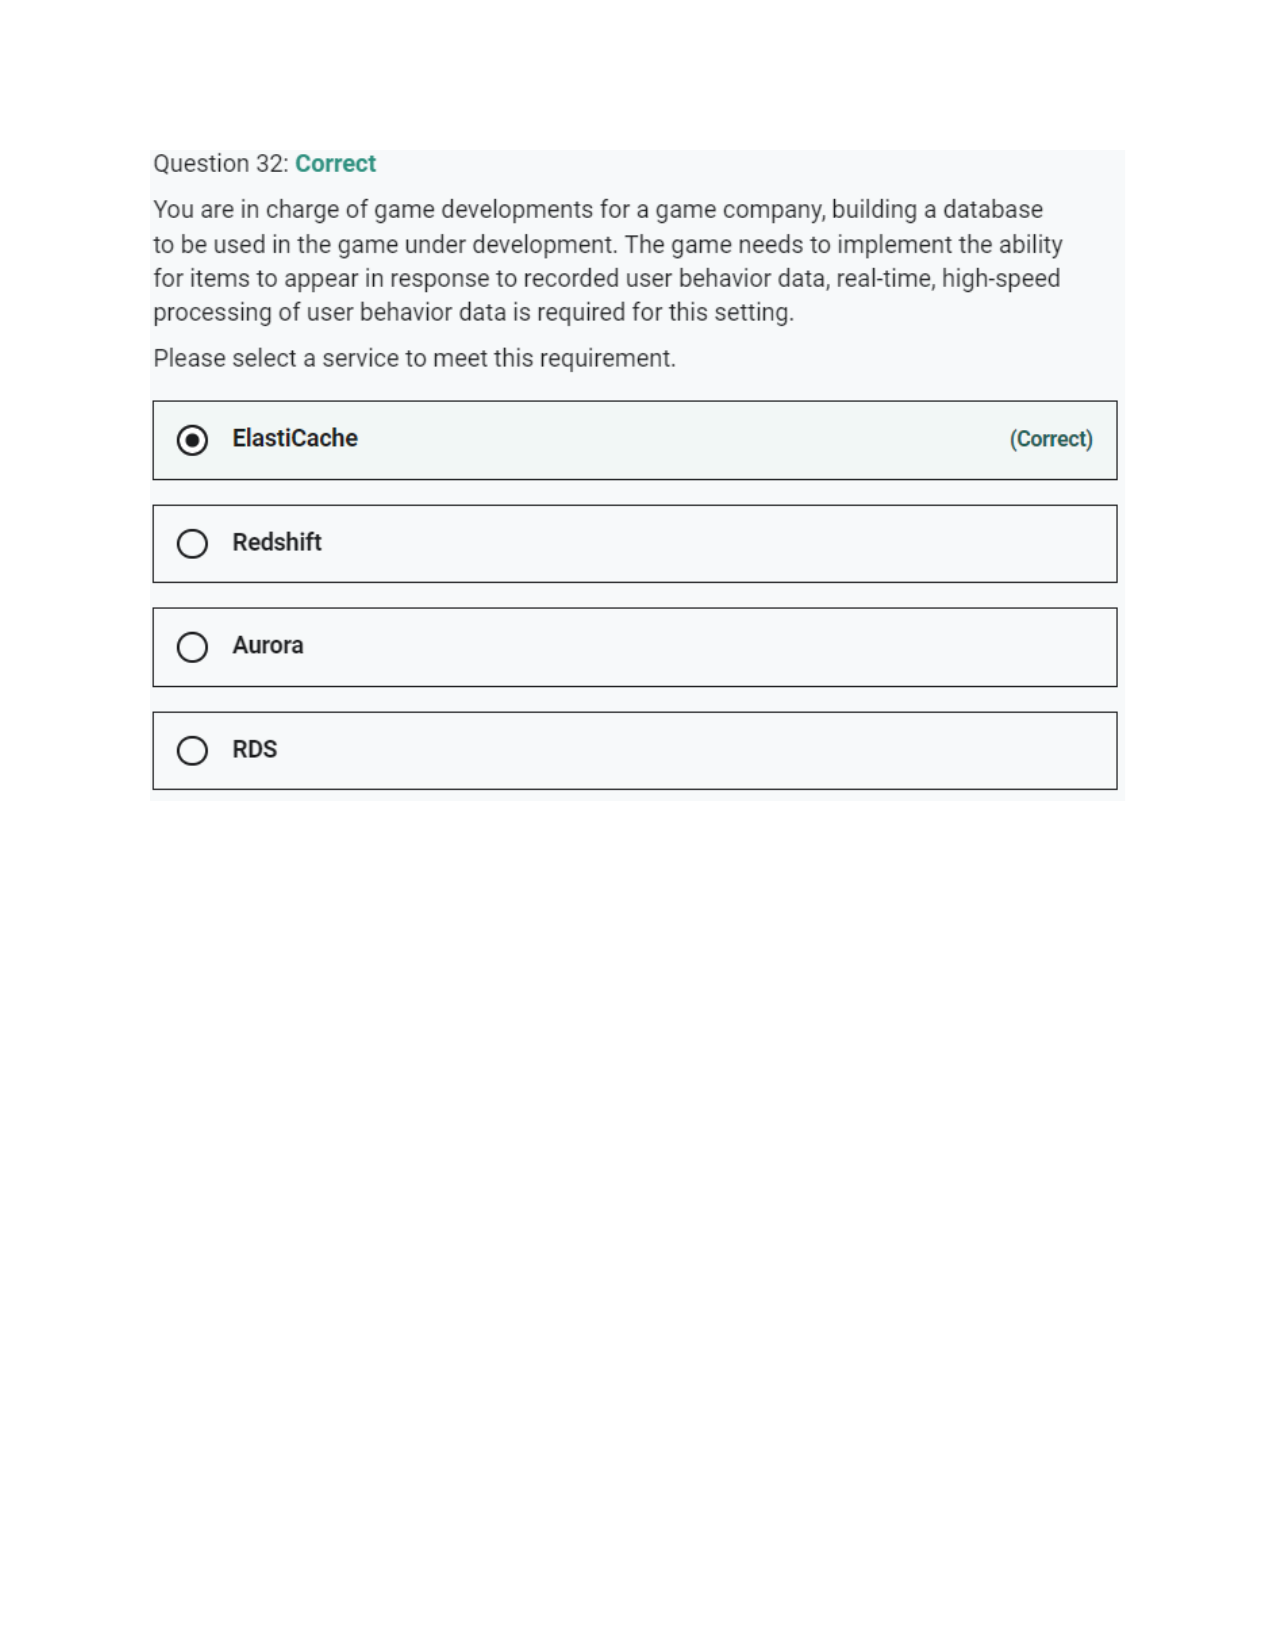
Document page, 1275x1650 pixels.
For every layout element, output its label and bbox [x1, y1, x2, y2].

picture [150, 150, 1125, 801]
